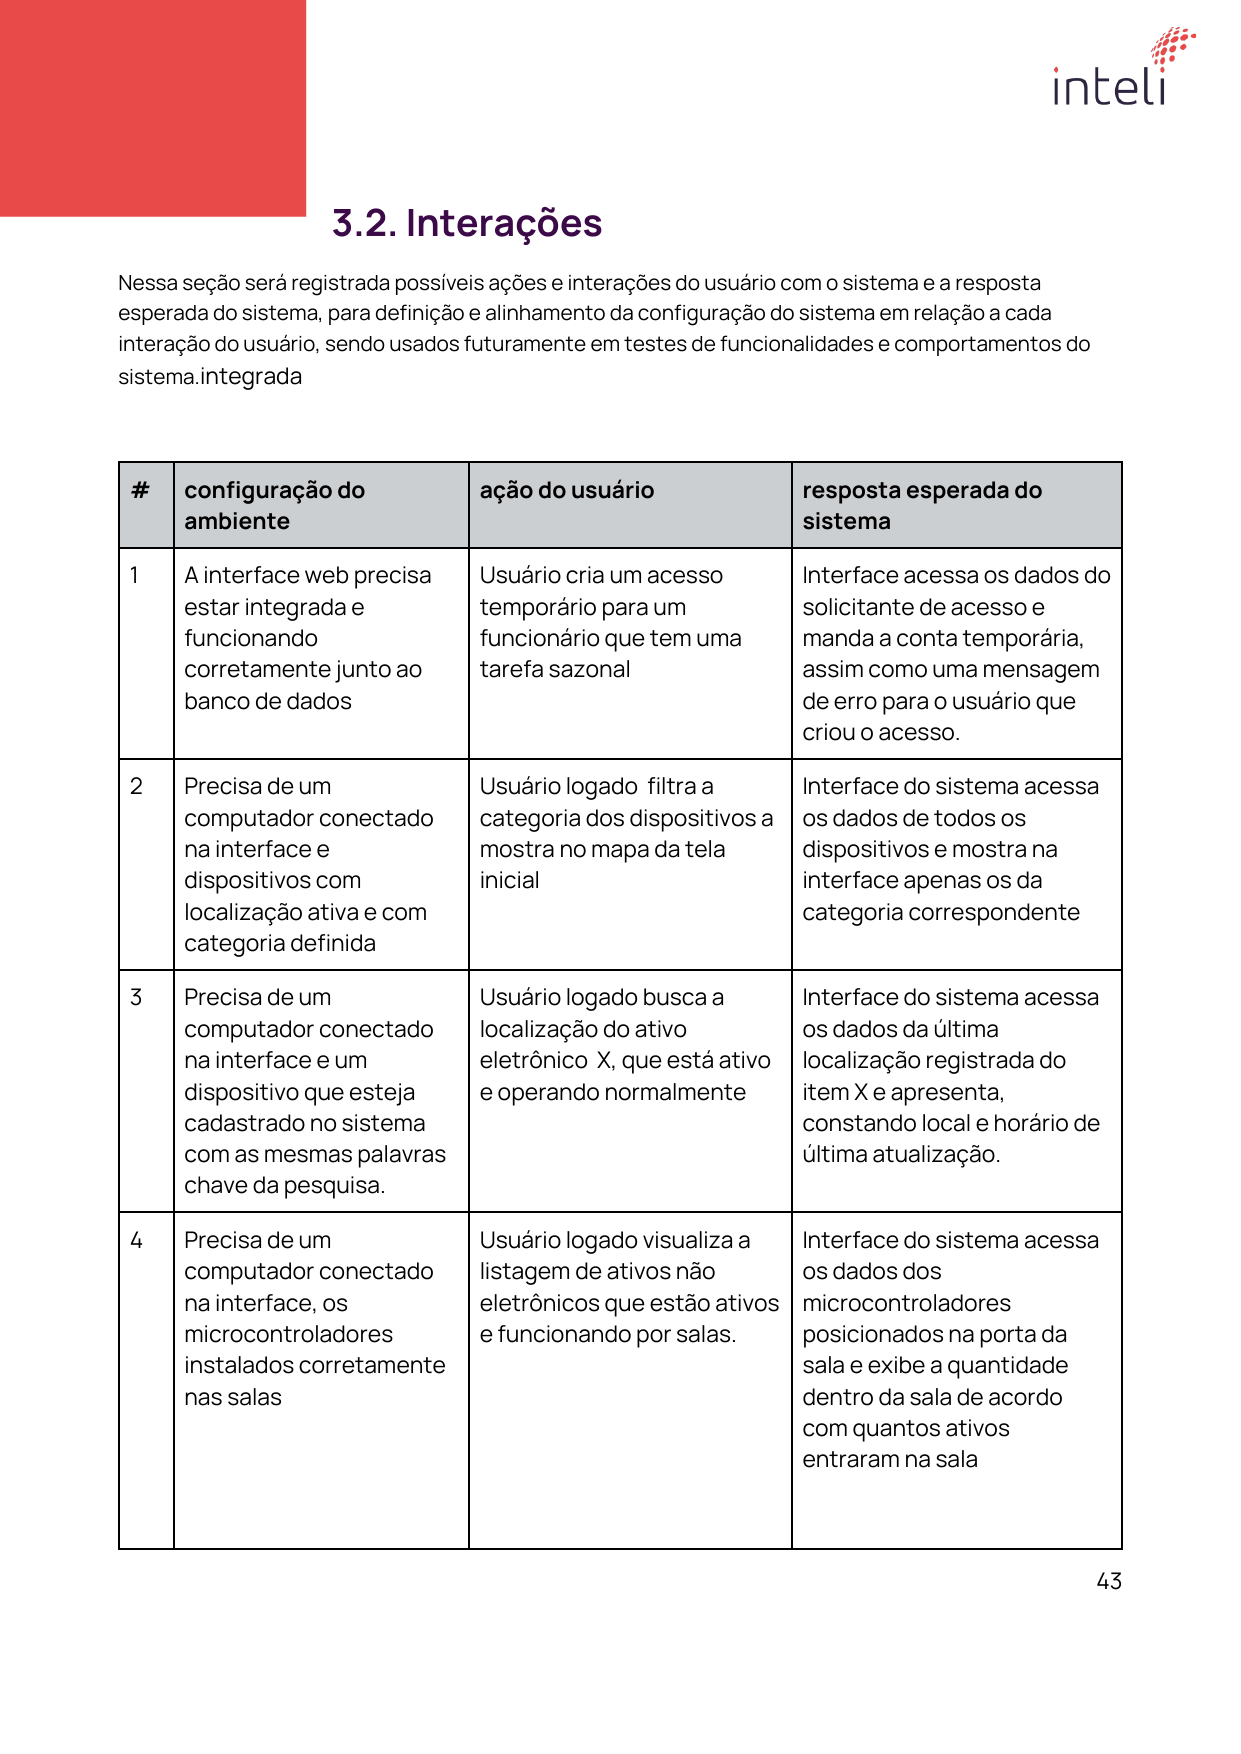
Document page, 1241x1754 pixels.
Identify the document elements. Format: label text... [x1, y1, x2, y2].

table_cell Usuário logado visualiza a listagem de ativos não eletrônicos que estão ativos e funcionando por salas. [470, 1213, 791, 1548]
table_header # [120, 463, 173, 547]
table_cell Usuário logado filtra a categoria dos dispositivos a mostra no mapa da tela inicial [470, 760, 791, 969]
table_cell 2 [120, 760, 173, 969]
table_header resposta esperada do sistema [793, 463, 1121, 547]
table_cell Interface acessa os dados do solicitante de acesso e manda a conta temporária, assim como uma mensagem de erro para o usuário que criou o acesso. [793, 549, 1121, 758]
text Nessa seção será registrada possíveis ações e interações do usuário com o sistema e a resposta esperada do sistema, para definição e alinhamento da configuração do sistema em relação a cada interação do usuário, sendo usados futuramente em testes de funcionalidades e comportamentos do sistema.integrada [118, 268, 1122, 391]
table_cell A interface web precisa estar integrada e funcionando corretamente junto ao banco de dados [175, 549, 468, 758]
table_cell 3 [120, 971, 173, 1211]
table_cell Precisa de um computador conectado na interface e dispositivos com localização ativa e com categoria definida [175, 760, 468, 969]
table_cell Precisa de um computador conectado na interface, os microcontroladores instalados corretamente nas salas [175, 1213, 468, 1548]
picture [1054, 27, 1197, 105]
table_cell Usuário cria um acesso temporário para um funcionário que tem uma tarefa sazonal [470, 549, 791, 758]
subtitle 3.2. Interações [118, 196, 1122, 247]
table_cell Precisa de um computador conectado na interface e um dispositivo que esteja cadastrado no sistema com as mesmas palavras chave da pesquisa. [175, 971, 468, 1211]
table_cell 1 [120, 549, 173, 758]
picture [0, 0, 307, 217]
table_cell Usuário logado busca a localização do ativo eletrônico X, que está ativo e operando normalmente [470, 971, 791, 1211]
table_cell 4 [120, 1213, 173, 1548]
table_header configuração do ambiente [175, 463, 468, 547]
table_header ação do usuário [470, 463, 791, 547]
table_cell Interface do sistema acessa os dados da última localização registrada do item X e apresenta, constando local e horário de última atualização. [793, 971, 1121, 1211]
table_cell Interface do sistema acessa os dados de todos os dispositivos e mostra na interface apenas os da categoria correspondente [793, 760, 1121, 969]
